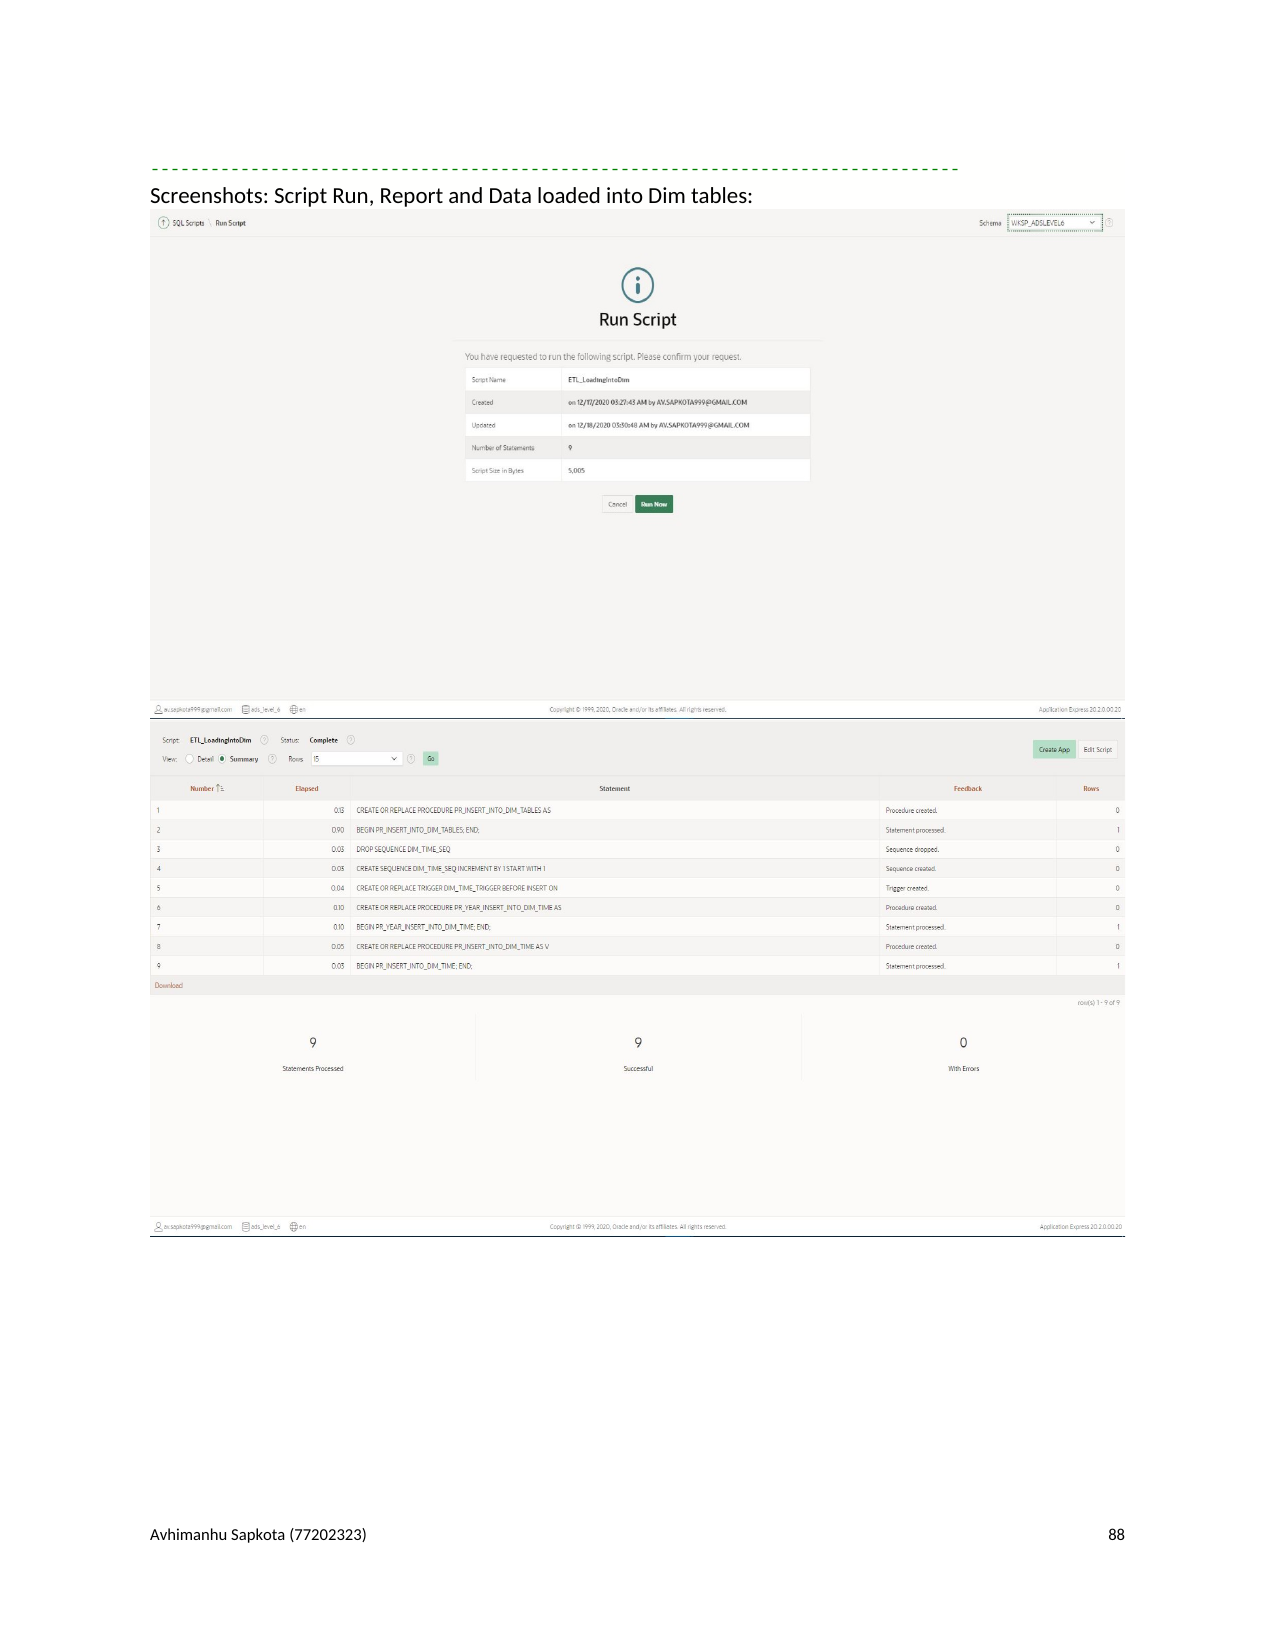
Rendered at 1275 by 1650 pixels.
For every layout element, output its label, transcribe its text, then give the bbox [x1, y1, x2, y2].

picture [150, 209, 1125, 719]
picture [150, 720, 1125, 1237]
text --------------------------------------------------------------------------------- [150, 150, 1125, 180]
text Screenshots: Script Run, Report and Data loaded into Dim tables: [150, 180, 1125, 209]
